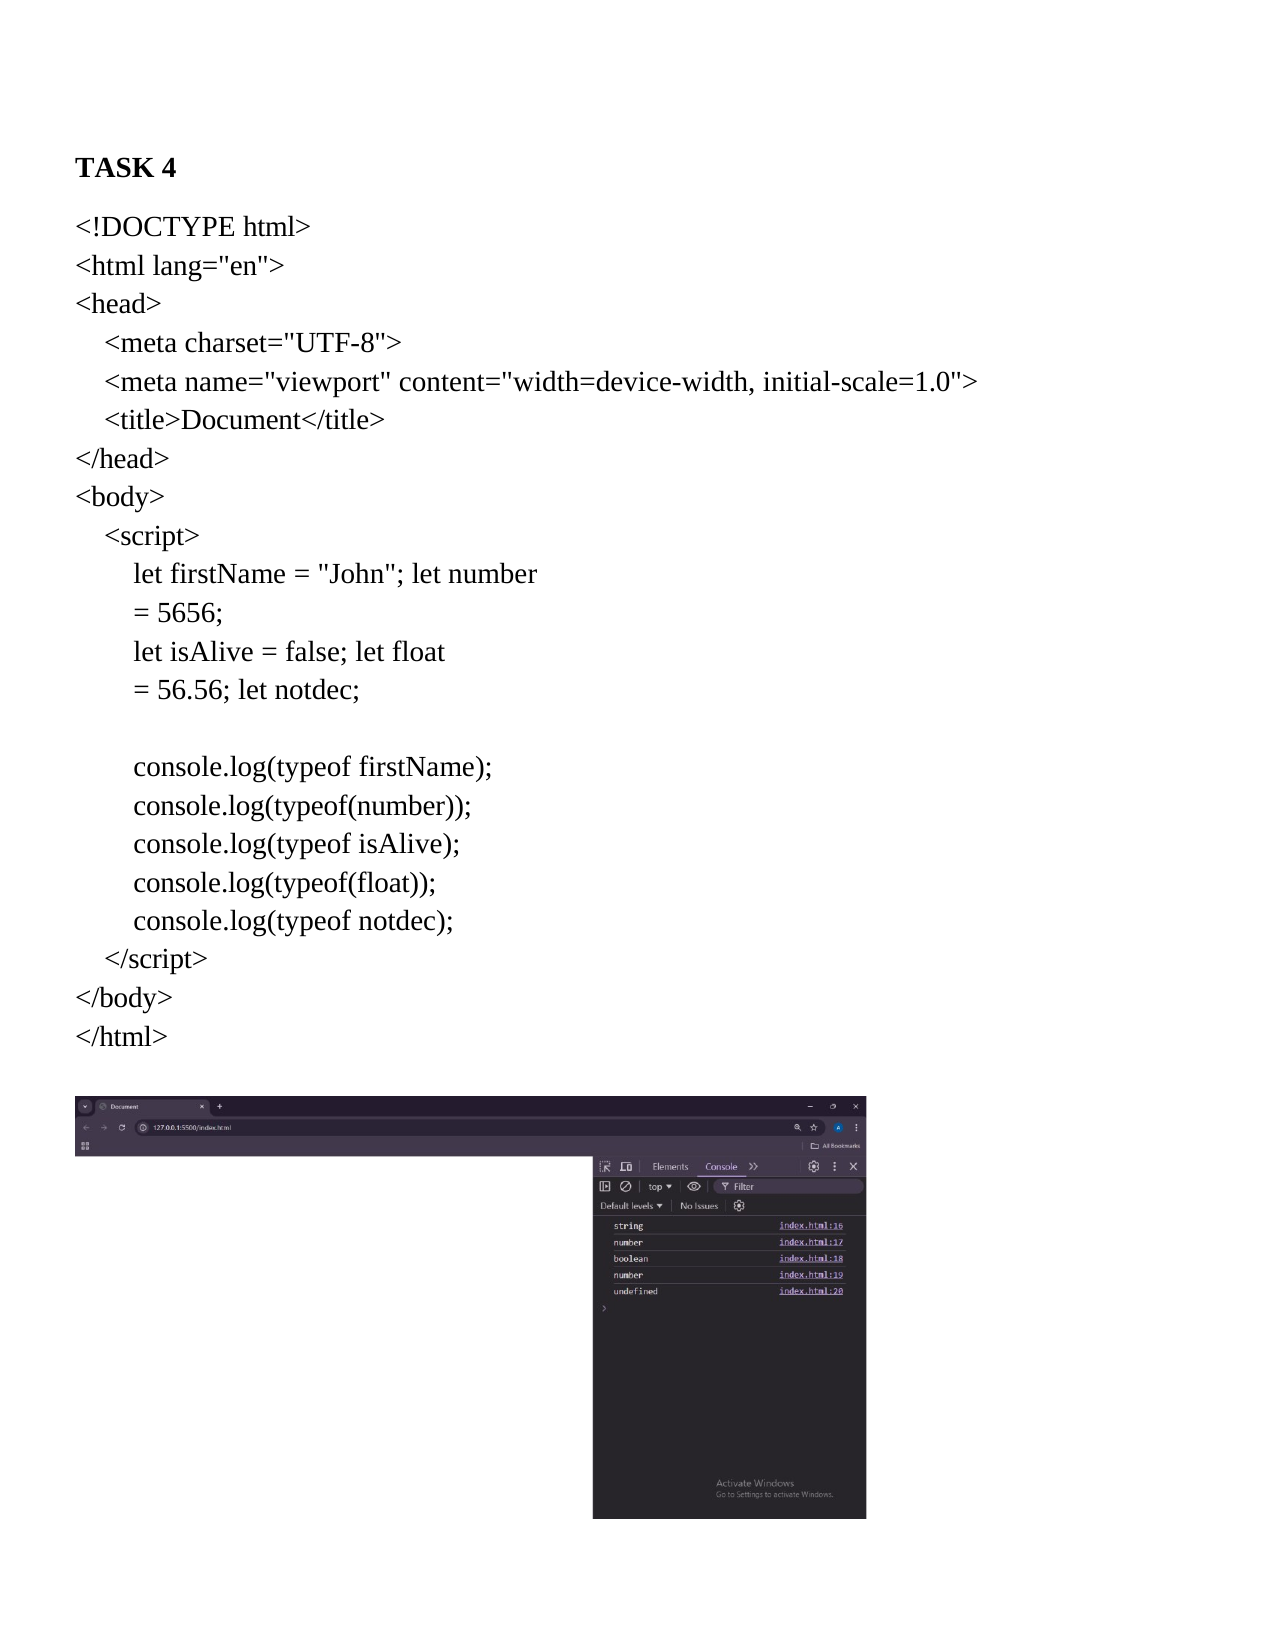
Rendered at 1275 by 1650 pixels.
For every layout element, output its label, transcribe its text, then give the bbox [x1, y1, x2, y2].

text </body> [75, 981, 1200, 1014]
text </script> [104, 942, 1200, 976]
text console.log(typeof firstName); console.log(typeof(number)); console.log(typeof isAlive); console.log(typeof(float)); console.log(typeof notdec); [133, 749, 605, 937]
text <meta name="viewport" content="width=device-width, initial-scale=1.0"> [104, 364, 1200, 397]
text let isAlive = false; let float = 56.56; let notdec; [133, 634, 467, 706]
text </head> [75, 441, 1200, 474]
text <head> [75, 287, 1200, 320]
picture [75, 1096, 867, 1519]
text <meta charset="UTF-8"> [104, 325, 1200, 358]
text TASK 4 [75, 150, 1200, 183]
text let firstName = "John"; let number = 5656; [133, 557, 540, 629]
text </html> [75, 1019, 1200, 1053]
text <body> [75, 479, 1200, 513]
text <title>Document</title> [104, 402, 1200, 436]
text <!DOCTYPE html> [75, 209, 1200, 243]
text <script> [104, 518, 1200, 552]
text <html lang="en"> [75, 248, 1200, 282]
